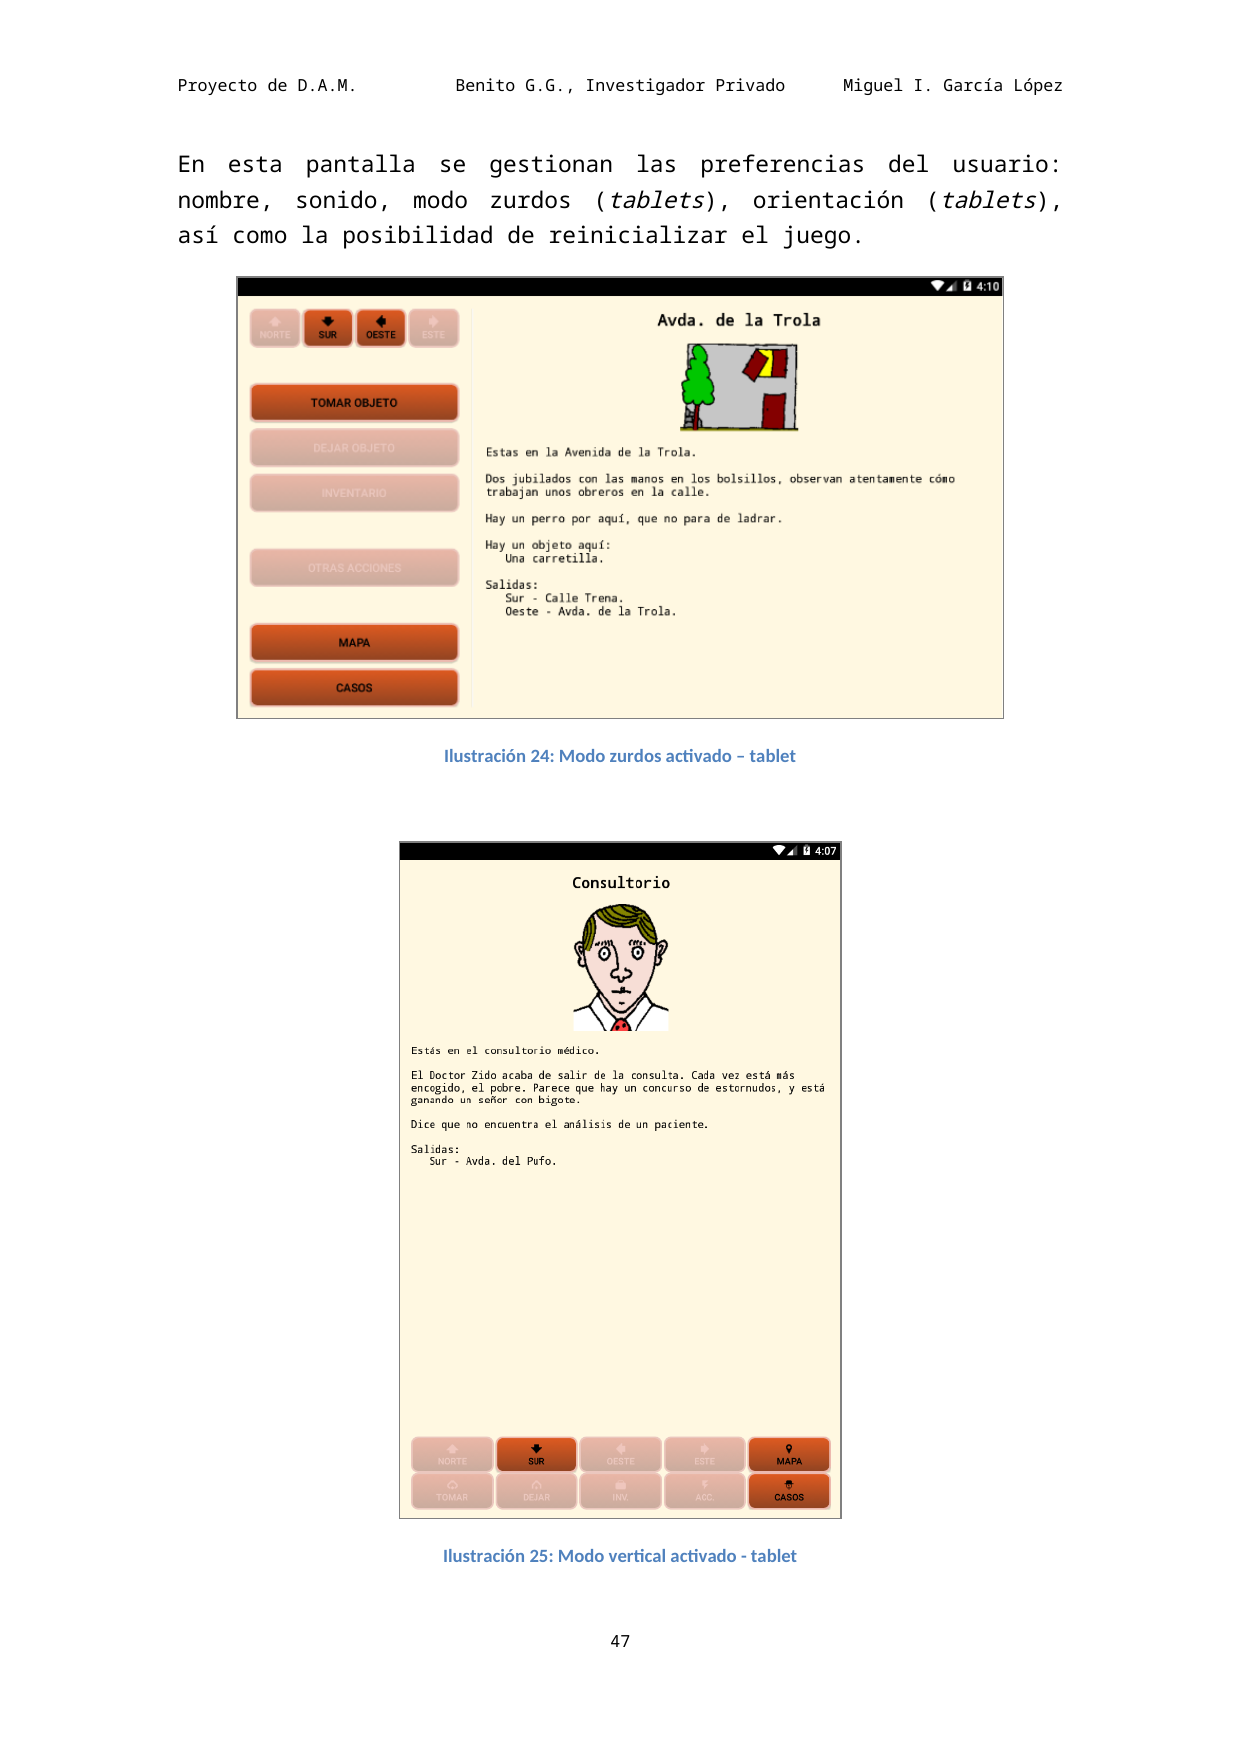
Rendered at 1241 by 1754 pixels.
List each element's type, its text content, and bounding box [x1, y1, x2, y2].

text En esta pantalla se gestionan las preferencias del usuario: nombre, sonido, modo zurdos (tablets), orientación (tablets), así como la posibilidad de reinicializar el juego. [177, 148, 1063, 251]
